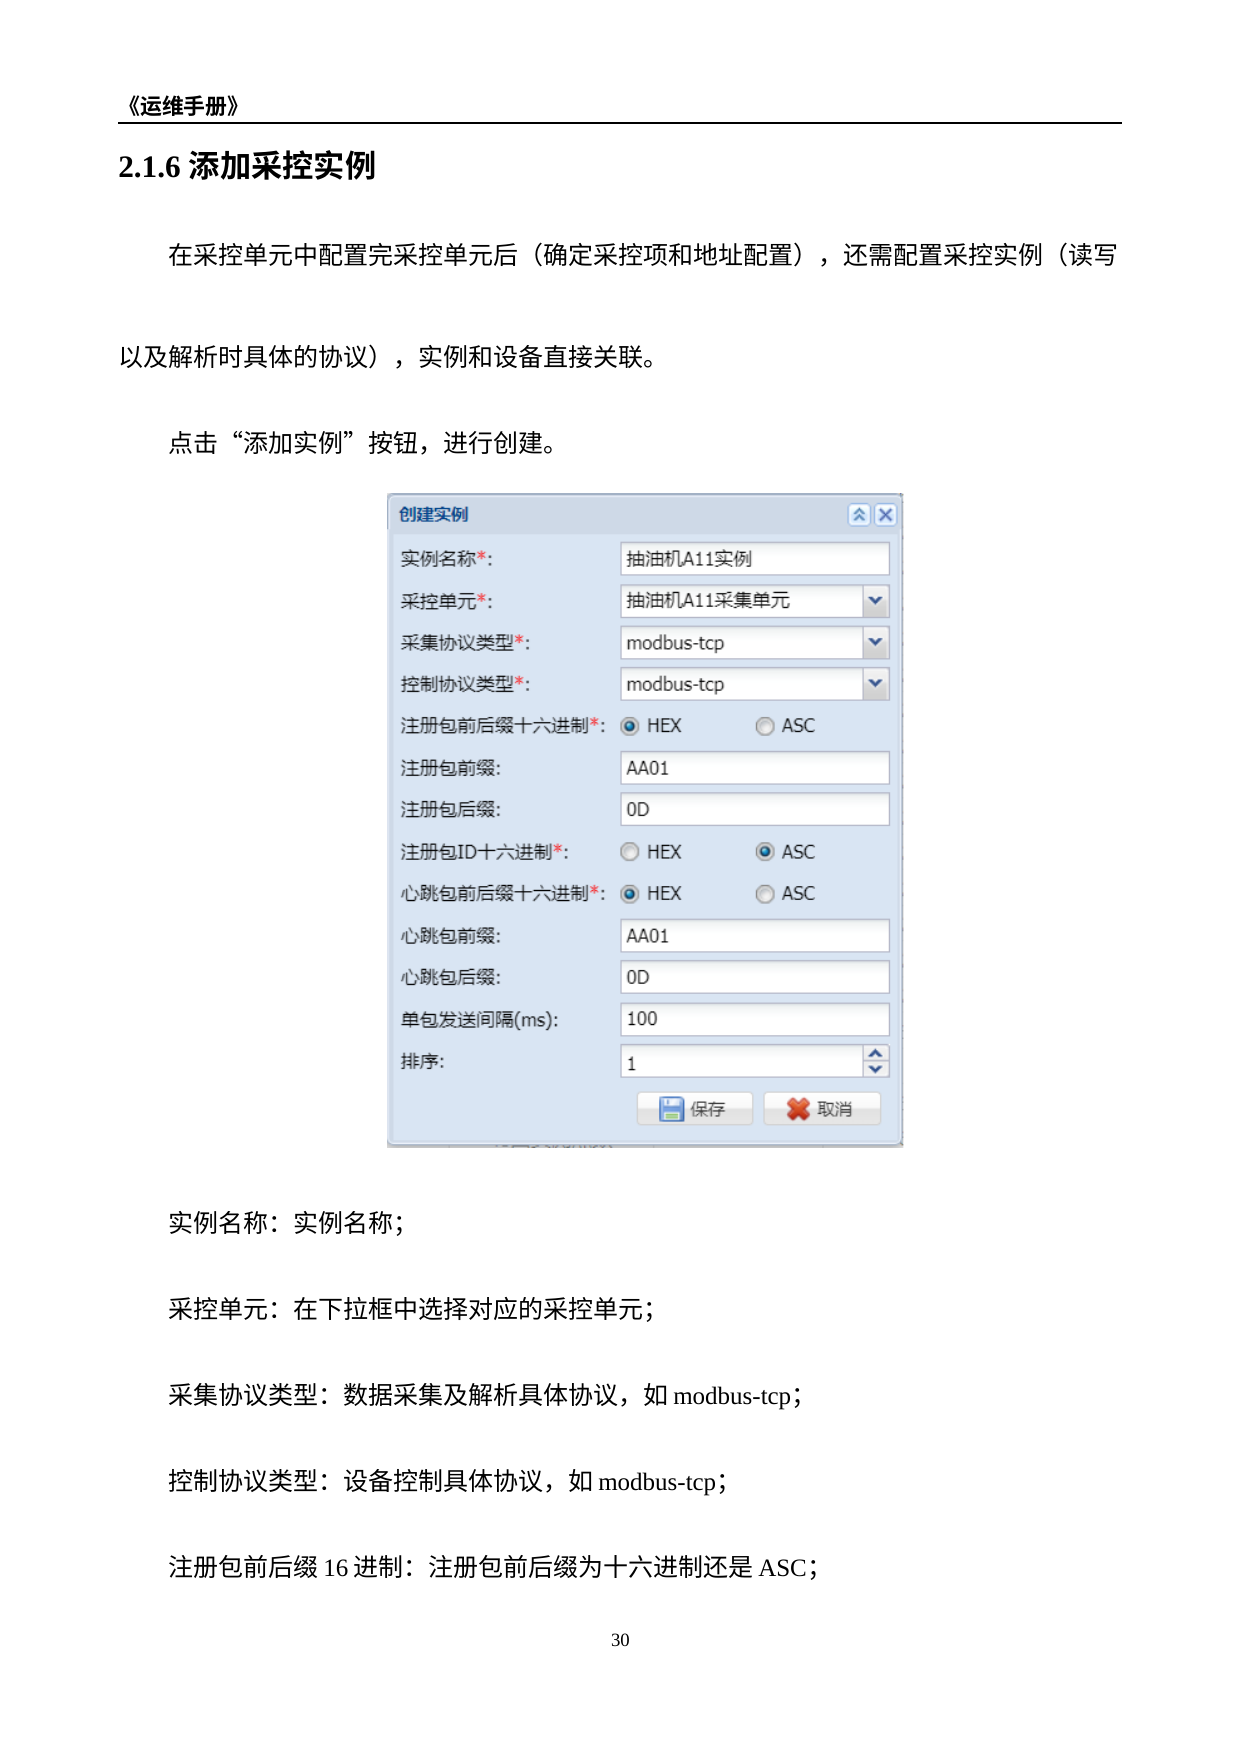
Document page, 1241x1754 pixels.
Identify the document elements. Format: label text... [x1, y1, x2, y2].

picture [387, 493, 904, 1148]
text 实例名称：实例名称； [118, 1187, 1122, 1255]
text 注册包前后缀16进制：注册包前后缀为十六进制还是ASC； [118, 1532, 1122, 1599]
text 采集协议类型：数据采集及解析具体协议，如modbus-tcp； [118, 1359, 1122, 1427]
text 点击“添加实例”按钮，进行创建。 [118, 408, 1122, 476]
subtitle 2.1.6 添加采控实例 [118, 129, 1122, 197]
text 在采控单元中配置完采控单元后（确定采控项和地址配置），还需配置采控实例（读写以及解析时具体的协议），实例和设备直接关联。 [118, 220, 1122, 390]
text 控制协议类型：设备控制具体协议，如modbus-tcp； [118, 1446, 1122, 1513]
text 采控单元：在下拉框中选择对应的采控单元； [118, 1273, 1122, 1341]
